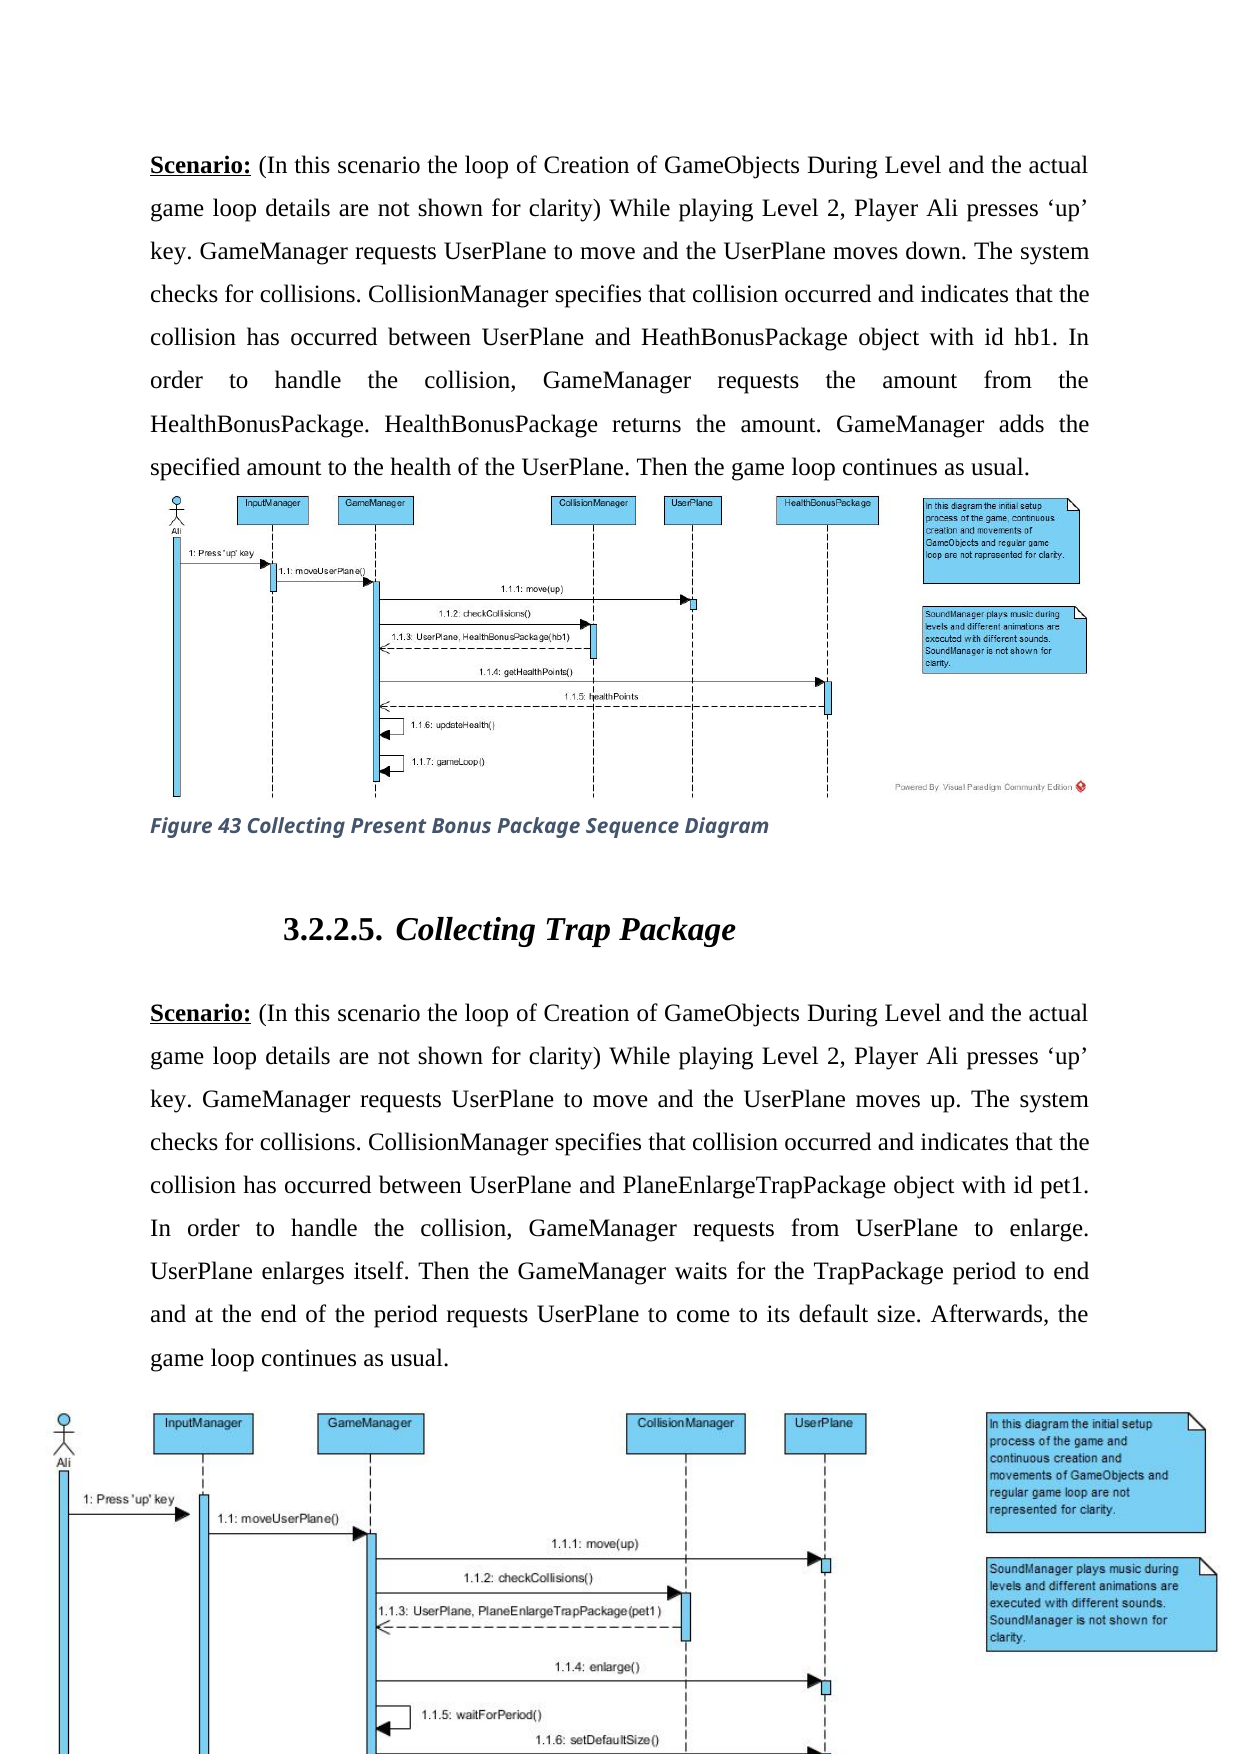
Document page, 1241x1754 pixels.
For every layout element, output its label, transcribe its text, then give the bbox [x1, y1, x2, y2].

text Scenario: (In this scenario the loop of Creation of GameObjects During Level and the actual game loop details are not shown for clarity) While playing Level 2, Player Ali presses ‘up’ key. GameManager requests UserPlane to move and the UserPlane moves down. The system checks for collisions. CollisionManager specifies that collision occurred and indicates that the collision has occurred between UserPlane and HeathBonusPackage object with id hb1. In order to handle the collision, GameManager requests the amount from the HealthBonusPackage. HealthBonusPackage returns the amount. GameManager adds the specified amount to the health of the UserPlane. Then the game loop continues as usual. [150, 150, 1090, 481]
text Scenario: (In this scenario the loop of Creation of GameObjects During Level and the actual game loop details are not shown for clarity) While playing Level 2, Player Ali presses ‘up’ key. GameManager requests UserPlane to move and the UserPlane moves up. The system checks for collisions. CollisionManager specifies that collision occurred and indicates that the collision has occurred between UserPlane and PlaneEnlargeTrapPackage object with id pet1. In order to handle the collision, GameManager requests from UserPlane to enlarge. UserPlane enlarges itself. Then the GameManager waits for the TrapPackage period to end and at the end of the period requests UserPlane to come to its default size. Afterwards, the game loop continues as usual. [150, 998, 1090, 1371]
picture [150, 495, 1090, 800]
list Collecting Trap Package [283, 910, 1090, 948]
text Figure 43 Collecting Present Bonus Package Sequence Diagram [150, 811, 1090, 839]
picture [27, 1410, 1222, 1754]
